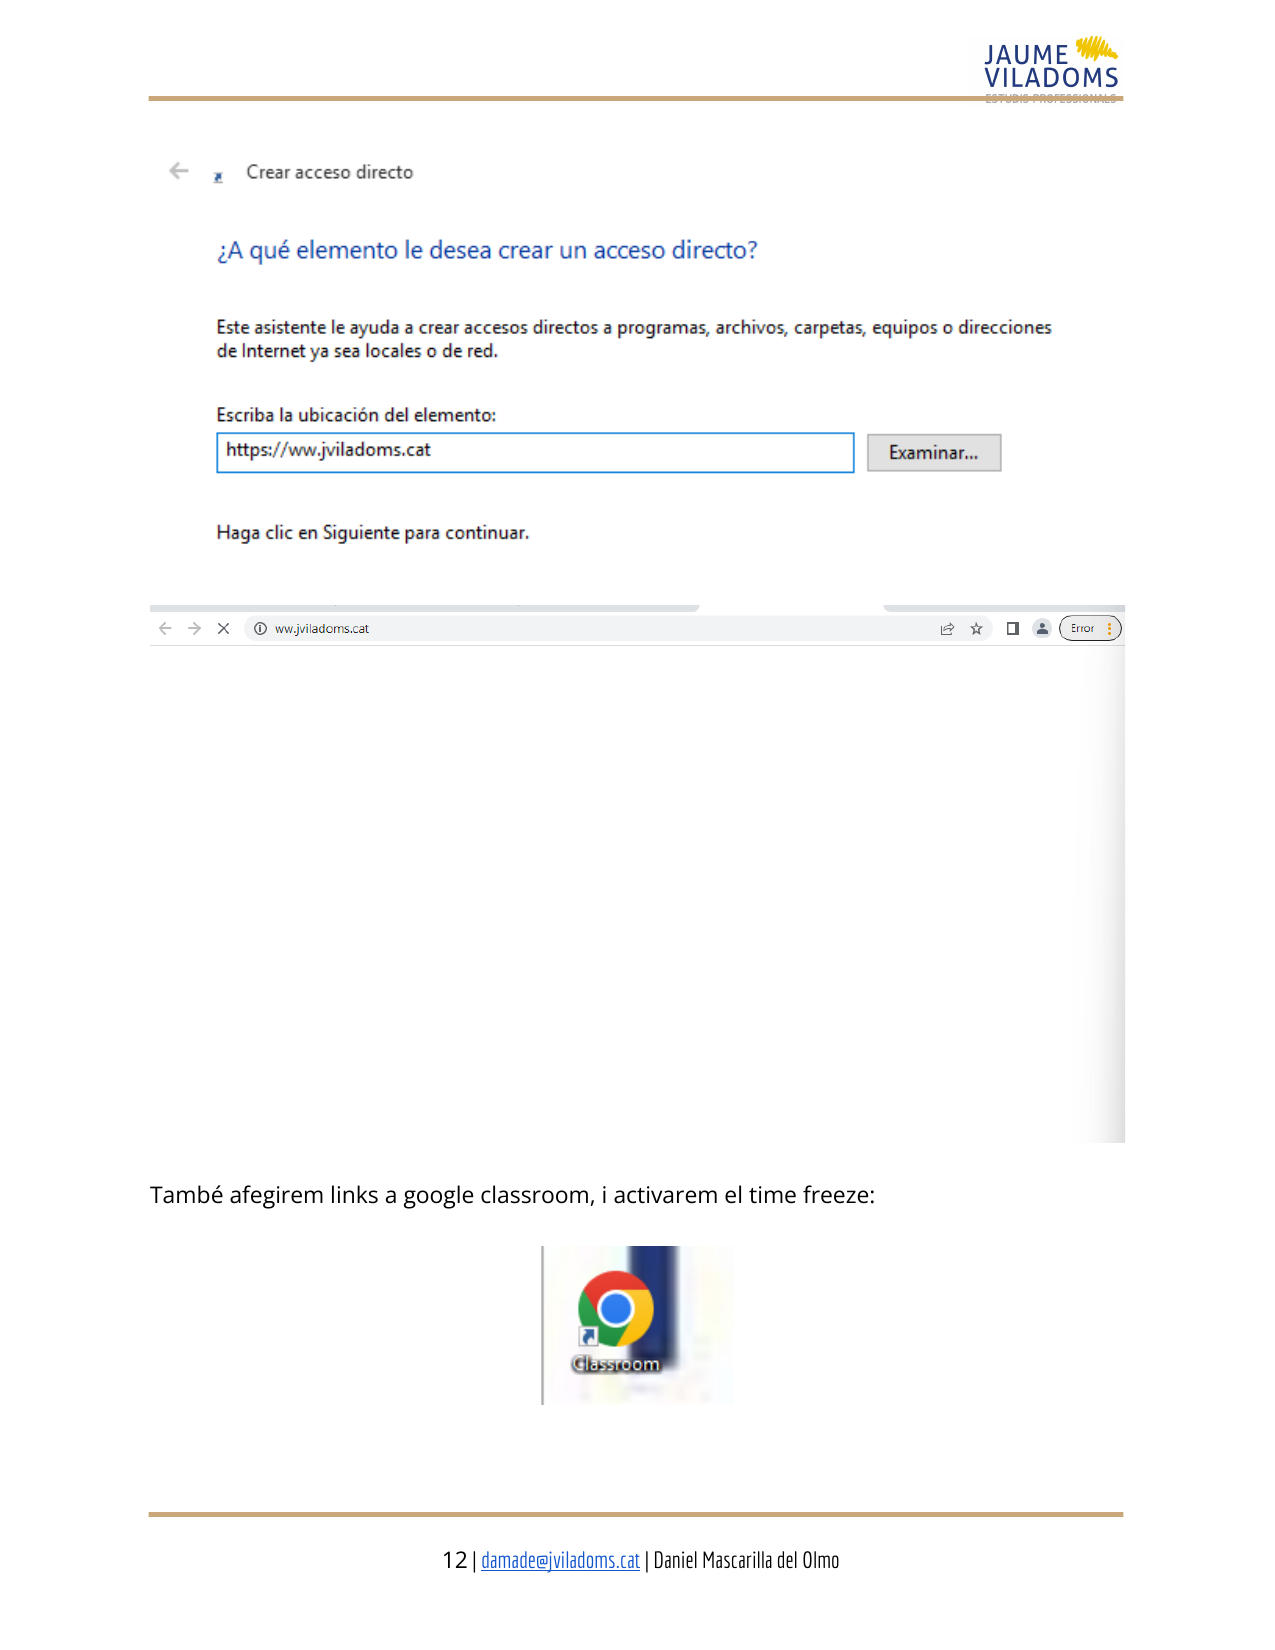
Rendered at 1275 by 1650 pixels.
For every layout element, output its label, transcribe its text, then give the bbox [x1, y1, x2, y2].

picture [162, 150, 1113, 569]
picture [148, 36, 1125, 107]
picture [150, 605, 1125, 1143]
picture [148, 1512, 1124, 1517]
picture [541, 1246, 734, 1405]
text També afegirem links a google classroom, i activarem el time freeze: [150, 1179, 1125, 1210]
